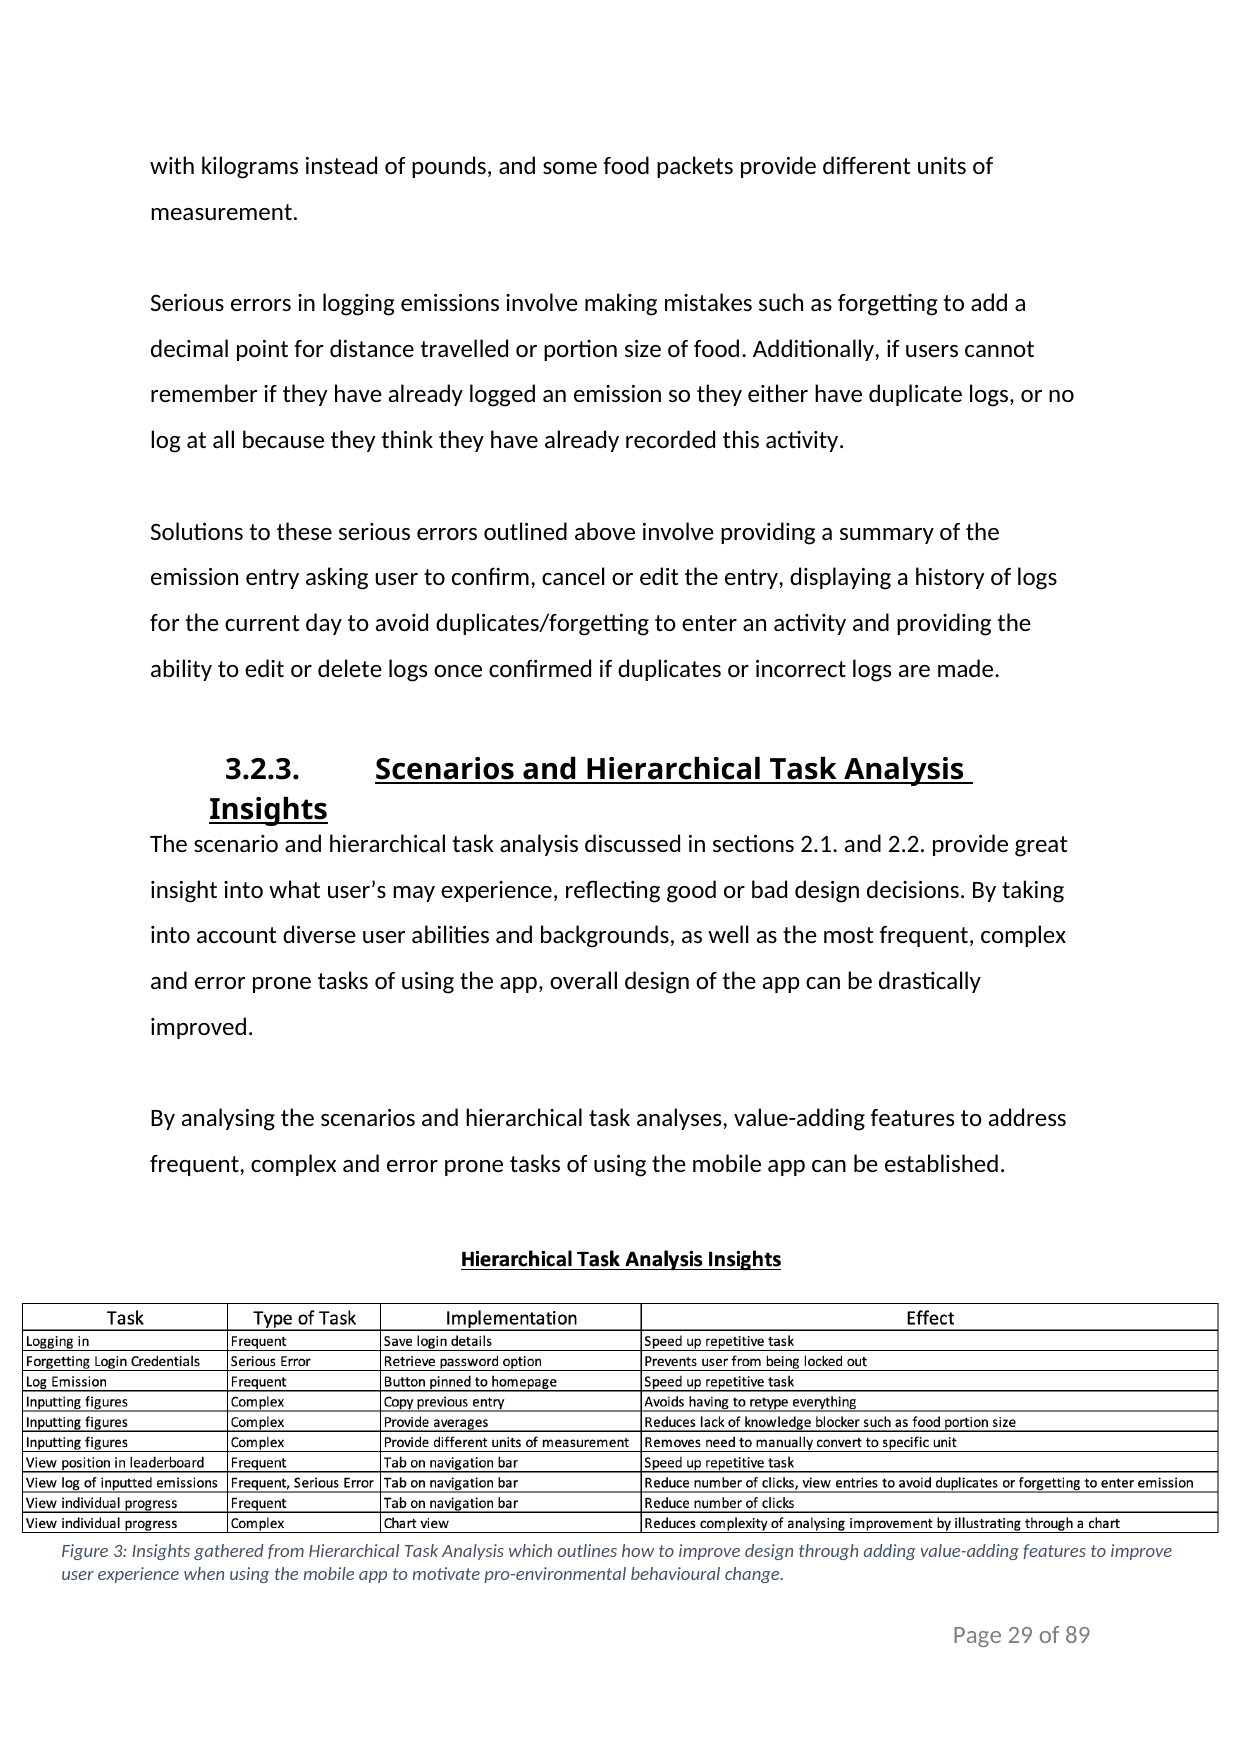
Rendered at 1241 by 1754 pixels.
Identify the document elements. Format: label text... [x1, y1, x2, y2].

picture [16, 1240, 1219, 1538]
text Solutions to these serious errors outlined above involve providing a summary of the emission entry asking user to confirm, cancel or edit the entry, displaying a history of logs for the current day to avoid duplicates/forgetting to enter an activity and providing the ability to edit or delete logs once confirmed if duplicates or incorrect logs are made. [150, 516, 1090, 683]
text By analysing the scenarios and hierarchical task analyses, value-adding features to address frequent, complex and error prone tasks of using the mobile app can be established. [150, 1102, 1090, 1179]
subtitle Scenarios and Hierarchical Task Analysis Insights [209, 749, 1090, 828]
text The scenario and hierarchical task analysis discussed in sections 2.1. and 2.2. provide great insight into what user’s may experience, reflecting good or bad design decisions. By taking into account diverse user abilities and backgrounds, as well as the most frequent, complex and error prone tasks of using the app, overall design of the app can be drastically improved. [150, 828, 1090, 1041]
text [150, 150, 1090, 226]
text Serious errors in logging emissions involve making mistakes such as forgetting to add a decimal point for distance travelled or portion size of food. Additionally, if users cannot remember if they have already logged an emission so they either have duplicate logs, or no log at all because they think they have already recorded this activity. [150, 287, 1090, 455]
